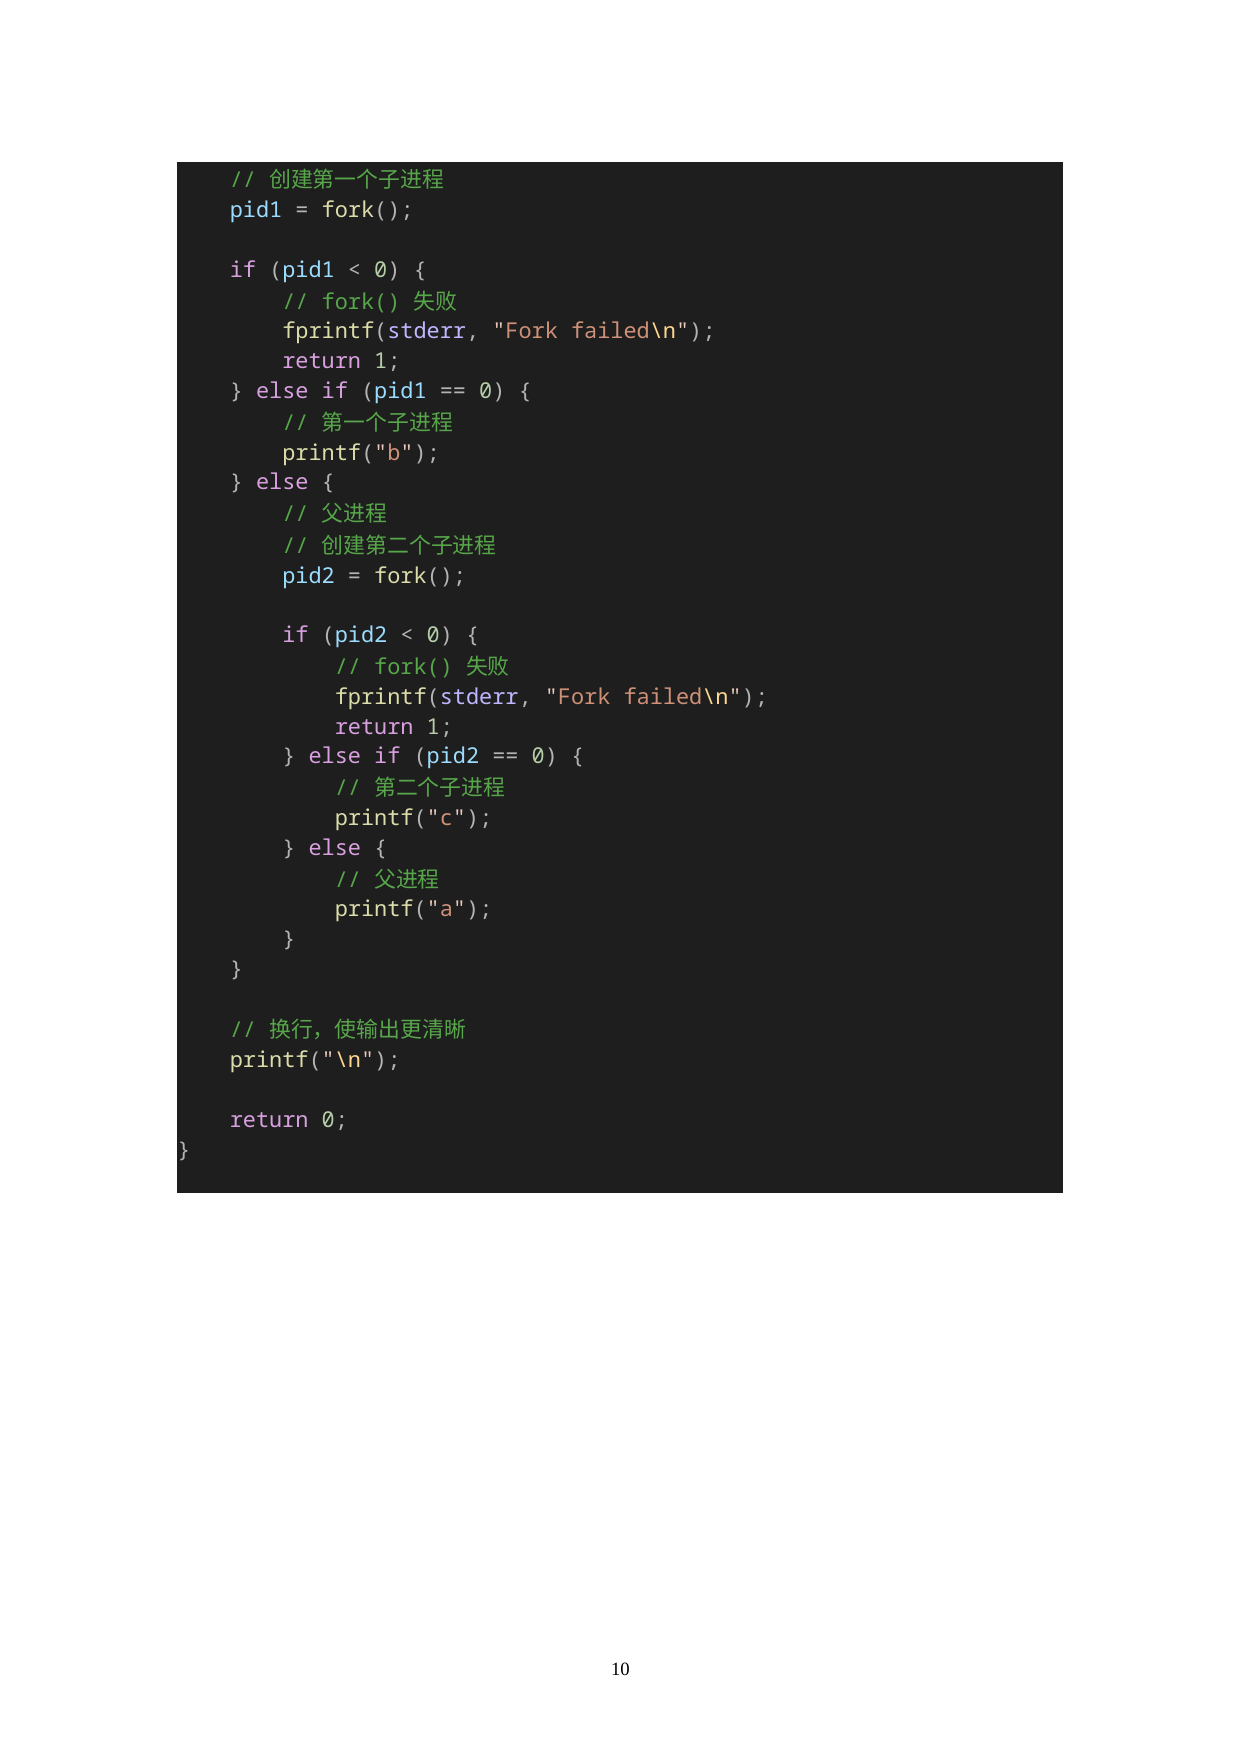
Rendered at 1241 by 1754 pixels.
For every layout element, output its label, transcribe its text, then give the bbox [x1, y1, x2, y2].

text // 创建第一个子进程 [177, 162, 1063, 194]
text // 第一个子进程 [177, 405, 1063, 437]
text } [177, 923, 1063, 953]
text } else if (pid2 == 0) { [177, 740, 1063, 770]
text // 创建第二个子进程 [177, 528, 1063, 560]
text } [177, 953, 1063, 983]
text // fork() 失败 [177, 649, 1063, 681]
text pid2 = fork(); [177, 560, 1063, 589]
text pid1 = fork(); [177, 194, 1063, 224]
text printf("c"); [177, 802, 1063, 832]
text // 父进程 [177, 862, 1063, 893]
text } else if (pid1 == 0) { [177, 375, 1063, 405]
text return 1; [177, 345, 1063, 375]
text // 换行，使输出更清晰 [177, 1012, 1063, 1044]
text printf("b"); [177, 437, 1063, 466]
text // 第二个子进程 [177, 770, 1063, 802]
text printf("a"); [177, 893, 1063, 923]
text if (pid1 < 0) { [177, 254, 1063, 284]
text } else { [177, 832, 1063, 862]
text fprintf(stderr, "Fork failed\n"); [177, 681, 1063, 711]
text // 父进程 [177, 496, 1063, 528]
text // fork() 失败 [177, 284, 1063, 315]
text } else { [177, 466, 1063, 496]
text if (pid2 < 0) { [177, 619, 1063, 649]
text fprintf(stderr, "Fork failed\n"); [177, 315, 1063, 345]
text return 0; [177, 1104, 1063, 1134]
text } [177, 1134, 1063, 1163]
text printf("\n"); [177, 1044, 1063, 1074]
text return 1; [177, 711, 1063, 740]
